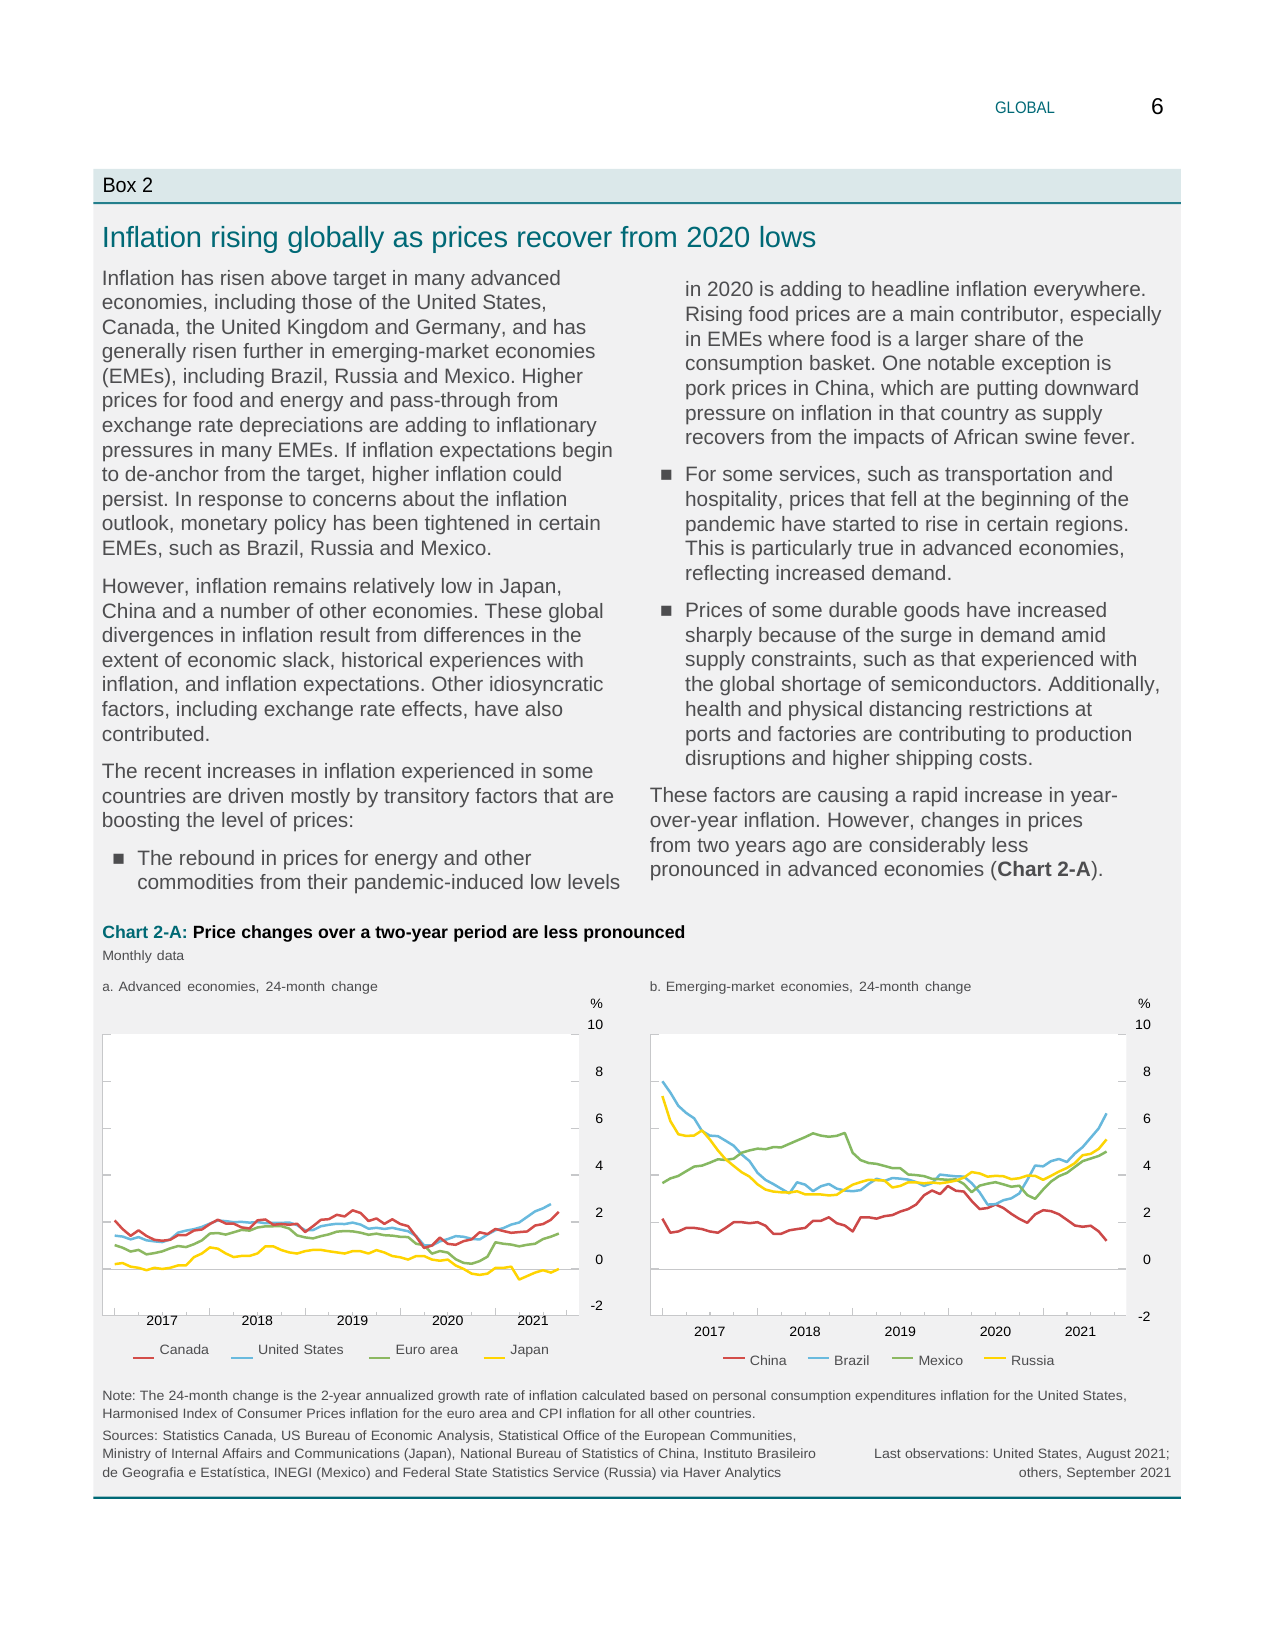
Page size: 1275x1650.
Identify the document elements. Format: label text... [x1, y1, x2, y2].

list Emerging-market economies, 24-month change [649, 979, 1204, 995]
text Chart 2-A: Price changes over a two-year period are less pronounced [102, 921, 1204, 942]
list For some services, such as transportation and hospitality, prices that fell at the beginning of the pandemic have started to rise in certain regions. This is particularly true in advanced economies, reflecting increased demand. [660, 462, 1131, 584]
text 8 8 [595, 1063, 1204, 1079]
text Ministry of Internal Affairs and Communications (Japan), National Bureau of Statistics of China, Instituto Brasileiro Last observations: United States, August 2021; de Geografia e Estatística, INEGI (Mexico) and Federal State Statistics Service (Russia) via Haver Analytics others, September 2021 [102, 1446, 1173, 1480]
text However, inflation remains relatively low in Japan, China and a number of other economies. These global divergences in inflation result from differences in the extent of economic slack, historical experiences with inflation, and inflation expectations. Other idiosyncratic factors, including exchange rate effects, have also contributed. [102, 574, 615, 745]
text Monthly data [102, 948, 1204, 963]
text in 2020 is adding to headline inflation everywhere. Rising food prices are a main contributor, especially in EMEs where food is a larger share of the consumption basket. One notable exception is [685, 277, 1164, 375]
text 10 10 [587, 1016, 1204, 1032]
text Canada United States Euro area Japan [159, 1342, 607, 1357]
text These factors are causing a rapid increase in year- over-year inflation. However, changes in prices from two years ago are considerably less pronounced in advanced economies (Chart 2-A). [649, 783, 1128, 881]
text 0 0 [595, 1252, 1204, 1267]
list The rebound in prices for energy and other commodities from their pandemic-induced low levels [112, 846, 622, 894]
text Sources: Statistics Canada, US Bureau of Economic Analysis, Statistical Office of the European Communities, [102, 1428, 1204, 1443]
text China Brazil Mexico Russia [749, 1353, 1204, 1368]
text 6 6 [595, 1110, 1204, 1126]
list Advanced economies, 24-month change [102, 978, 386, 994]
list Prices of some durable goods have increased sharply because of the surge in demand amid supply constraints, such as that experienced with the global shortage of semiconductors. Additionally, health and physical distancing restrictions at [660, 598, 1163, 720]
text pork prices in China, which are putting downward pressure on inflation in that country as supply recovers from the impacts of African swine fever. [685, 376, 1141, 449]
text Box 2 [102, 173, 1204, 197]
text The recent increases in inflation experienced in some countries are driven mostly by transitory factors that are boosting the level of prices: [102, 759, 617, 832]
text 2 2 [595, 1204, 1204, 1220]
text 2017 2018 2019 2020 2021 [146, 1314, 607, 1329]
subtitle Inflation rising globally as prices recover from 2020 lows [102, 220, 1204, 254]
text Inflation has risen above target in many advanced economies, including those of the United States, Canada, the United Kingdom and Germany, and has generally risen further in emerging-market economies (EMEs), including Brazil, Russia and Mexico. Higher prices for food and energy and pass-through from exchange rate depreciations are adding to inflationary pressures in many EMEs. If inflation expectations begin to de-anchor from the target, higher inflation could persist. In response to concerns about the inflation outlook, monetary policy has been tightened in certain EMEs, such as Brazil, Russia and Mexico. [102, 265, 615, 560]
text -2 [590, 1299, 607, 1314]
text Note: The 24-month change is the 2-year annualized growth rate of inflation calculated based on personal consumption expenditures inflation for the United States, Harmonised Index of Consumer Prices inflation for the euro area and CPI inflation for all other countries. [102, 1387, 1183, 1421]
text 2017 2018 2019 2020 2021 [694, 1325, 1204, 1340]
text ports and factories are contributing to production disruptions and higher shipping costs. [685, 722, 1204, 770]
text % % [590, 996, 1204, 1012]
text 4 4 [595, 1157, 1204, 1173]
text -2 [1138, 1310, 1204, 1325]
